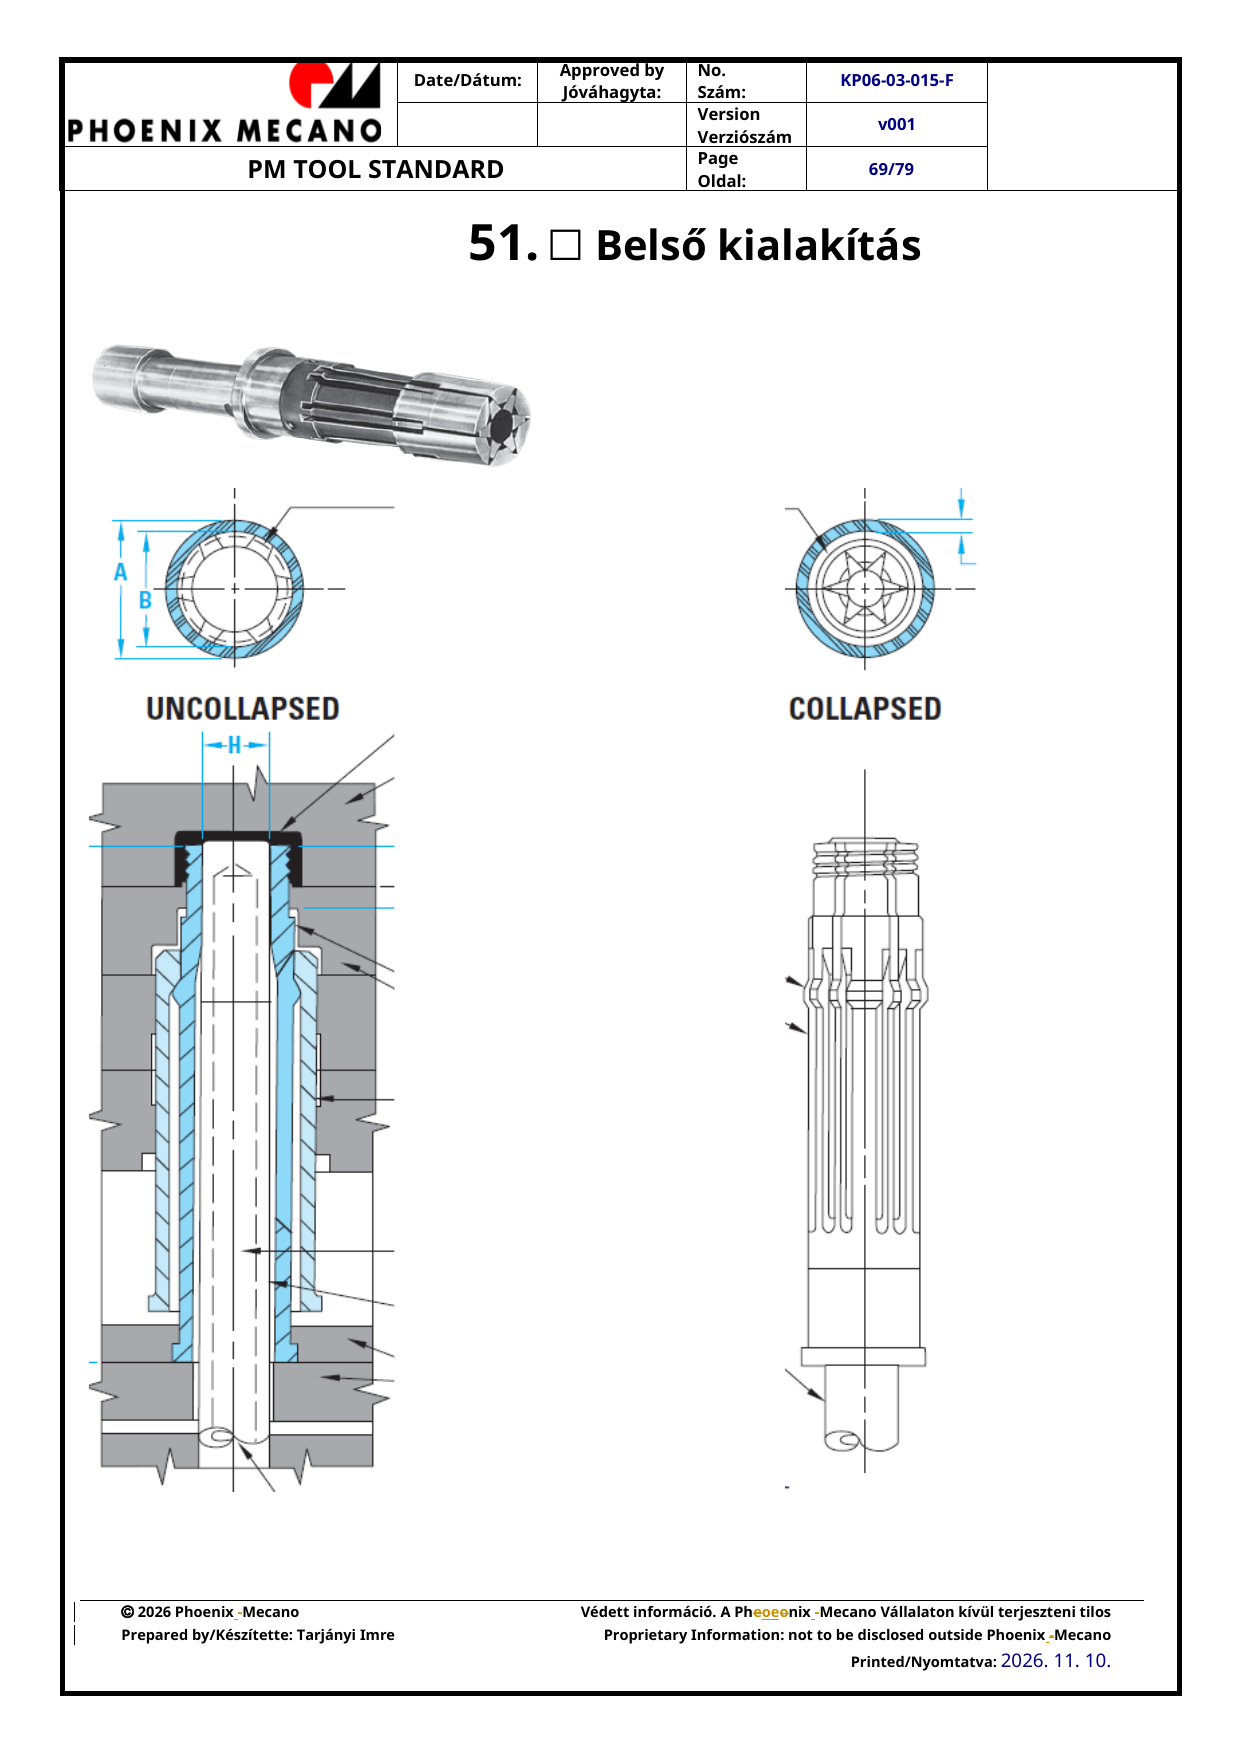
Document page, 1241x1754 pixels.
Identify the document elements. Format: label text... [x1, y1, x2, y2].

picture [68, 63, 382, 143]
subtitle Belső kialakítás [239, 207, 1152, 275]
picture [88, 341, 533, 470]
picture [88, 488, 394, 1492]
picture [785, 488, 977, 1492]
